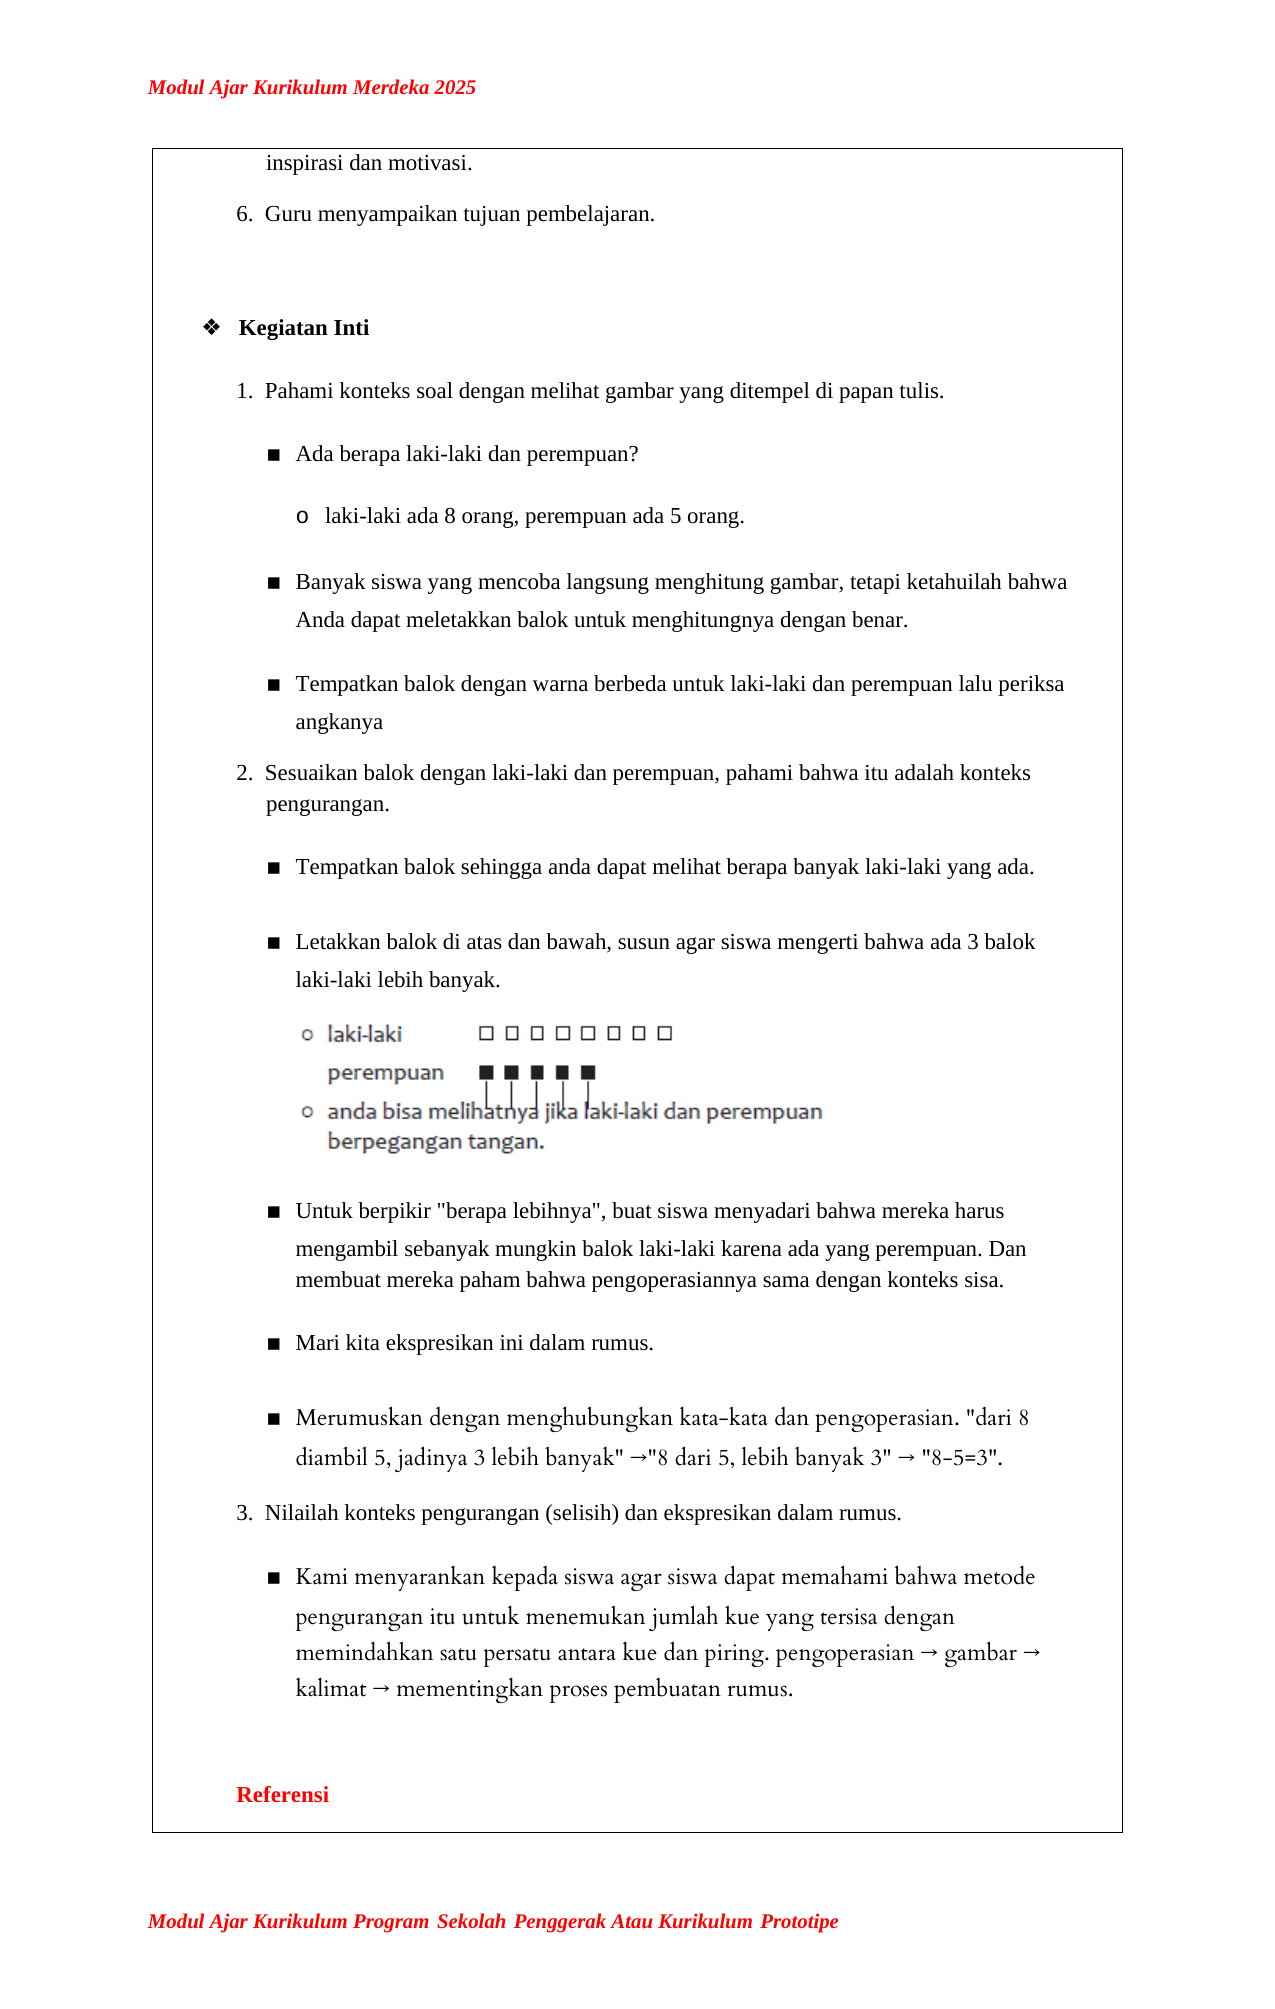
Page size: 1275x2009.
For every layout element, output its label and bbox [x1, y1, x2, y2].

table_cell [153, 149, 1122, 1832]
picture [295, 1017, 852, 1160]
